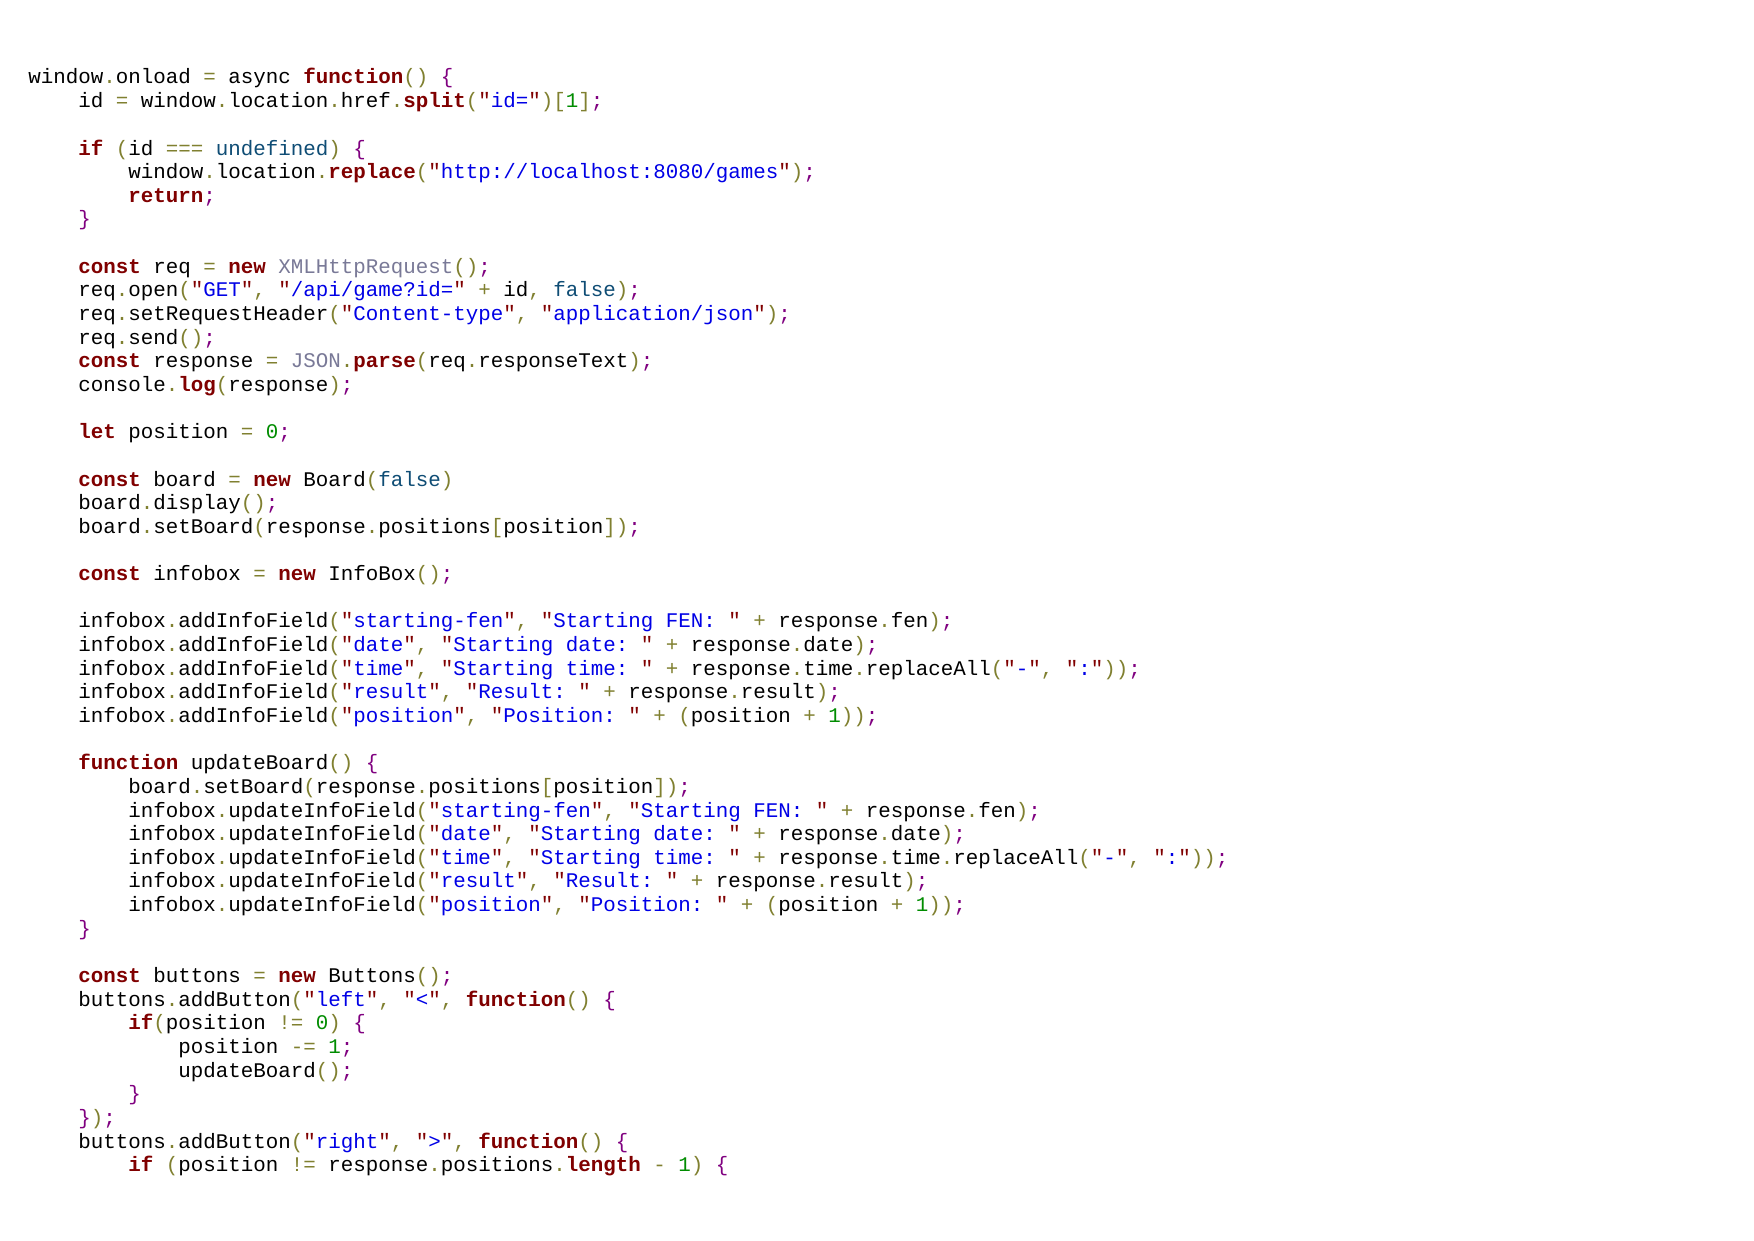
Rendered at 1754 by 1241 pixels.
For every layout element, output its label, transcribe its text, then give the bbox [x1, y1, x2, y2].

text infobox.addInfoField("time", "Starting time: " + response.time.replaceAll("-", ":")); [28, 658, 1725, 681]
text if (id === undefined) { [28, 137, 1725, 161]
text updateBoard(); [28, 1060, 1725, 1083]
text }); [28, 1107, 1725, 1131]
text } [28, 208, 1725, 232]
text const req = new XMLHttpRequest(); [28, 256, 1725, 279]
text } [28, 1083, 1725, 1107]
text let position = 0; [28, 421, 1725, 445]
text infobox.updateInfoField("date", "Starting date: " + response.date); [28, 823, 1725, 847]
text req.send(); [28, 327, 1725, 350]
text const board = new Board(false) [28, 468, 1725, 492]
text buttons.addButton("right", ">", function() { [28, 1131, 1725, 1154]
text } [28, 918, 1725, 941]
text infobox.addInfoField("result", "Result: " + response.result); [28, 681, 1725, 705]
text infobox.addInfoField("position", "Position: " + (position + 1)); [28, 705, 1725, 729]
text infobox.addInfoField("starting-fen", "Starting FEN: " + response.fen); [28, 610, 1725, 634]
text id = window.location.href.split("id=")[1]; [28, 90, 1725, 114]
text req.setRequestHeader("Content-type", "application/json"); [28, 303, 1725, 327]
text function updateBoard() { [28, 752, 1725, 776]
text return; [28, 185, 1725, 208]
text board.setBoard(response.positions[position]); [28, 516, 1725, 539]
text board.setBoard(response.positions[position]); [28, 776, 1725, 799]
text const infobox = new InfoBox(); [28, 563, 1725, 587]
text if (position != response.positions.length - 1) { [28, 1154, 1725, 1178]
text board.display(); [28, 492, 1725, 516]
text window.location.replace("http://localhost:8080/games"); [28, 161, 1725, 185]
text infobox.updateInfoField("position", "Position: " + (position + 1)); [28, 894, 1725, 918]
text const buttons = new Buttons(); [28, 965, 1725, 989]
text window.onload = async function() { [28, 67, 1725, 90]
text buttons.addButton("left", "<", function() { [28, 989, 1725, 1012]
text position -= 1; [28, 1036, 1725, 1060]
text console.log(response); [28, 374, 1725, 398]
text infobox.updateInfoField("result", "Result: " + response.result); [28, 871, 1725, 894]
text const response = JSON.parse(req.responseText); [28, 350, 1725, 374]
text infobox.addInfoField("date", "Starting date: " + response.date); [28, 634, 1725, 658]
text infobox.updateInfoField("time", "Starting time: " + response.time.replaceAll("-", ":")); [28, 847, 1725, 871]
text infobox.updateInfoField("starting-fen", "Starting FEN: " + response.fen); [28, 799, 1725, 823]
text if(position != 0) { [28, 1012, 1725, 1036]
text req.open("GET", "/api/game?id=" + id, false); [28, 279, 1725, 303]
